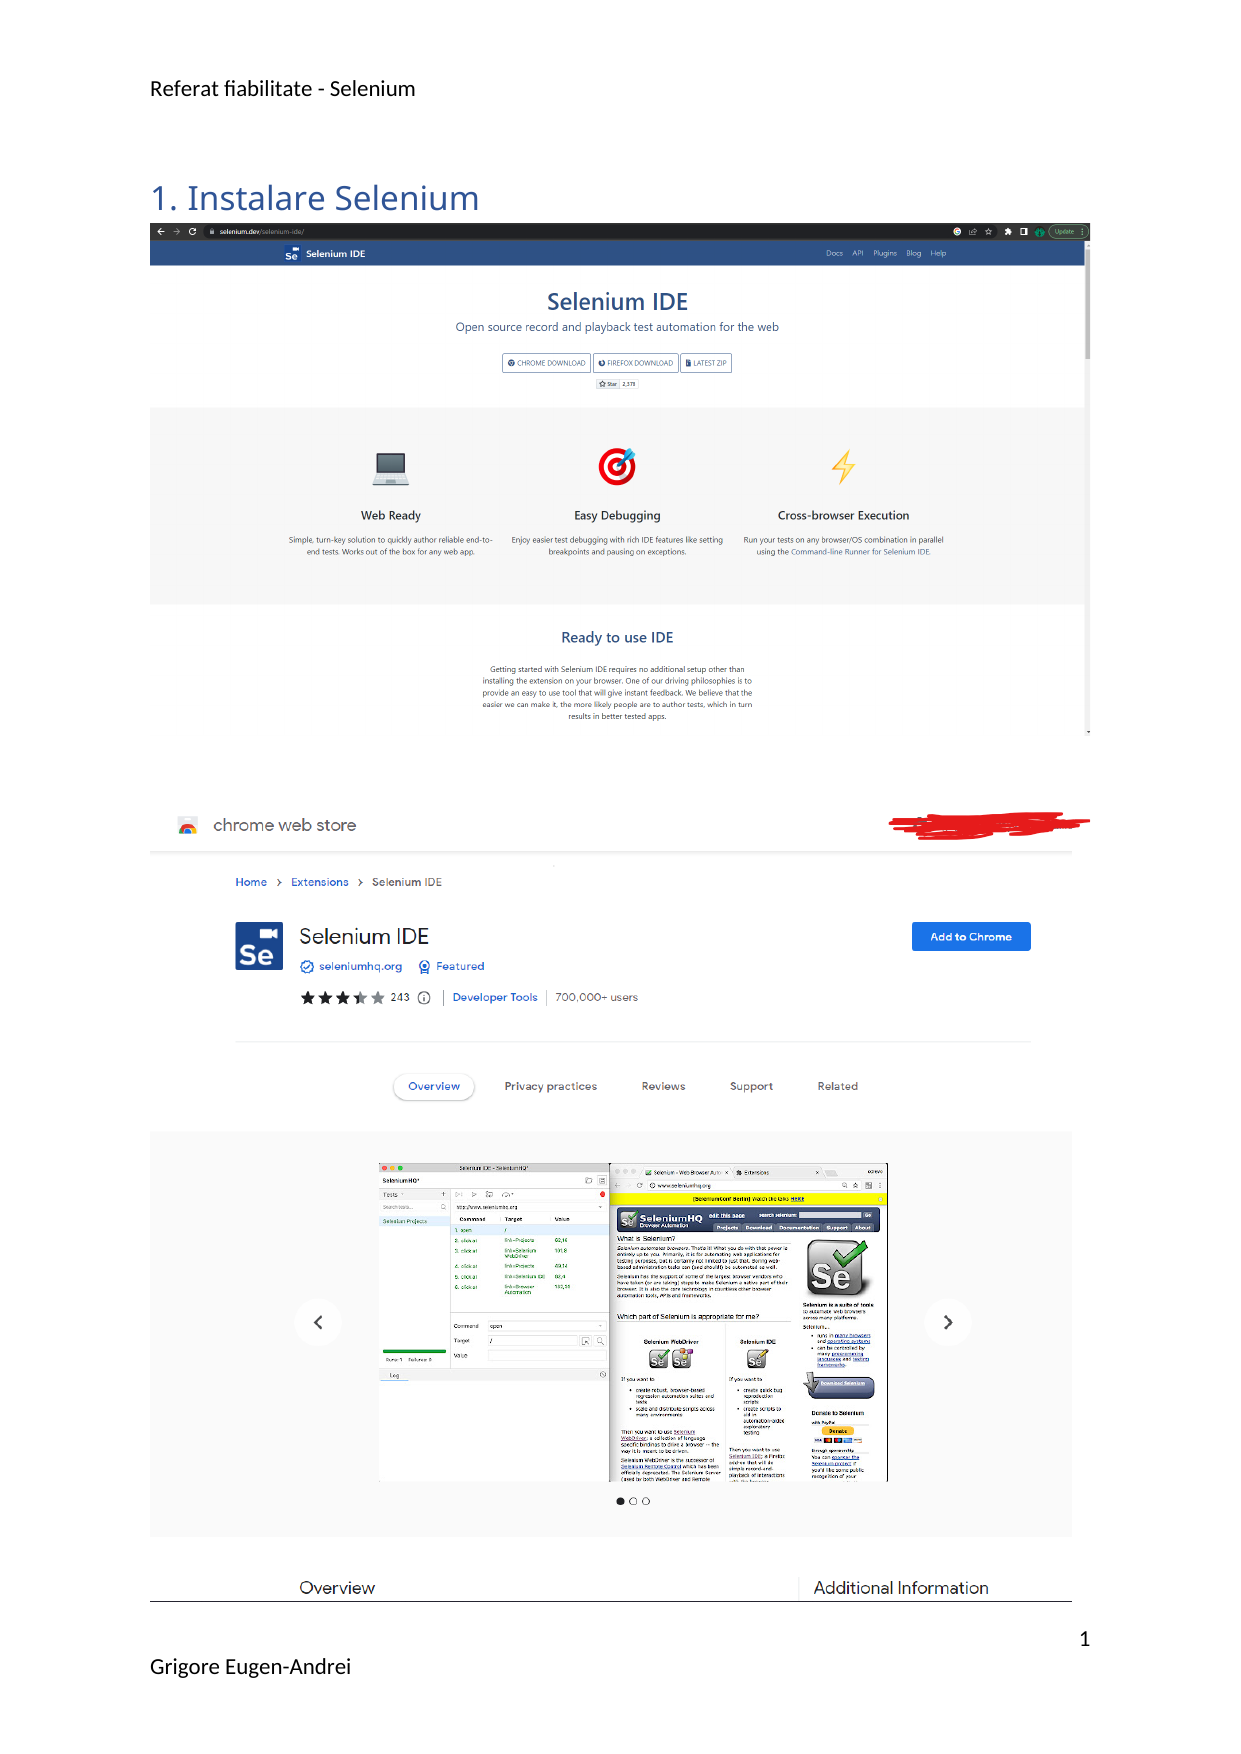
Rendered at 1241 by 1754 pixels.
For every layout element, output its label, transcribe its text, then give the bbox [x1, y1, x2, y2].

subtitle Instalare Selenium [150, 175, 1090, 220]
picture [150, 223, 1091, 736]
picture [150, 801, 1091, 1602]
